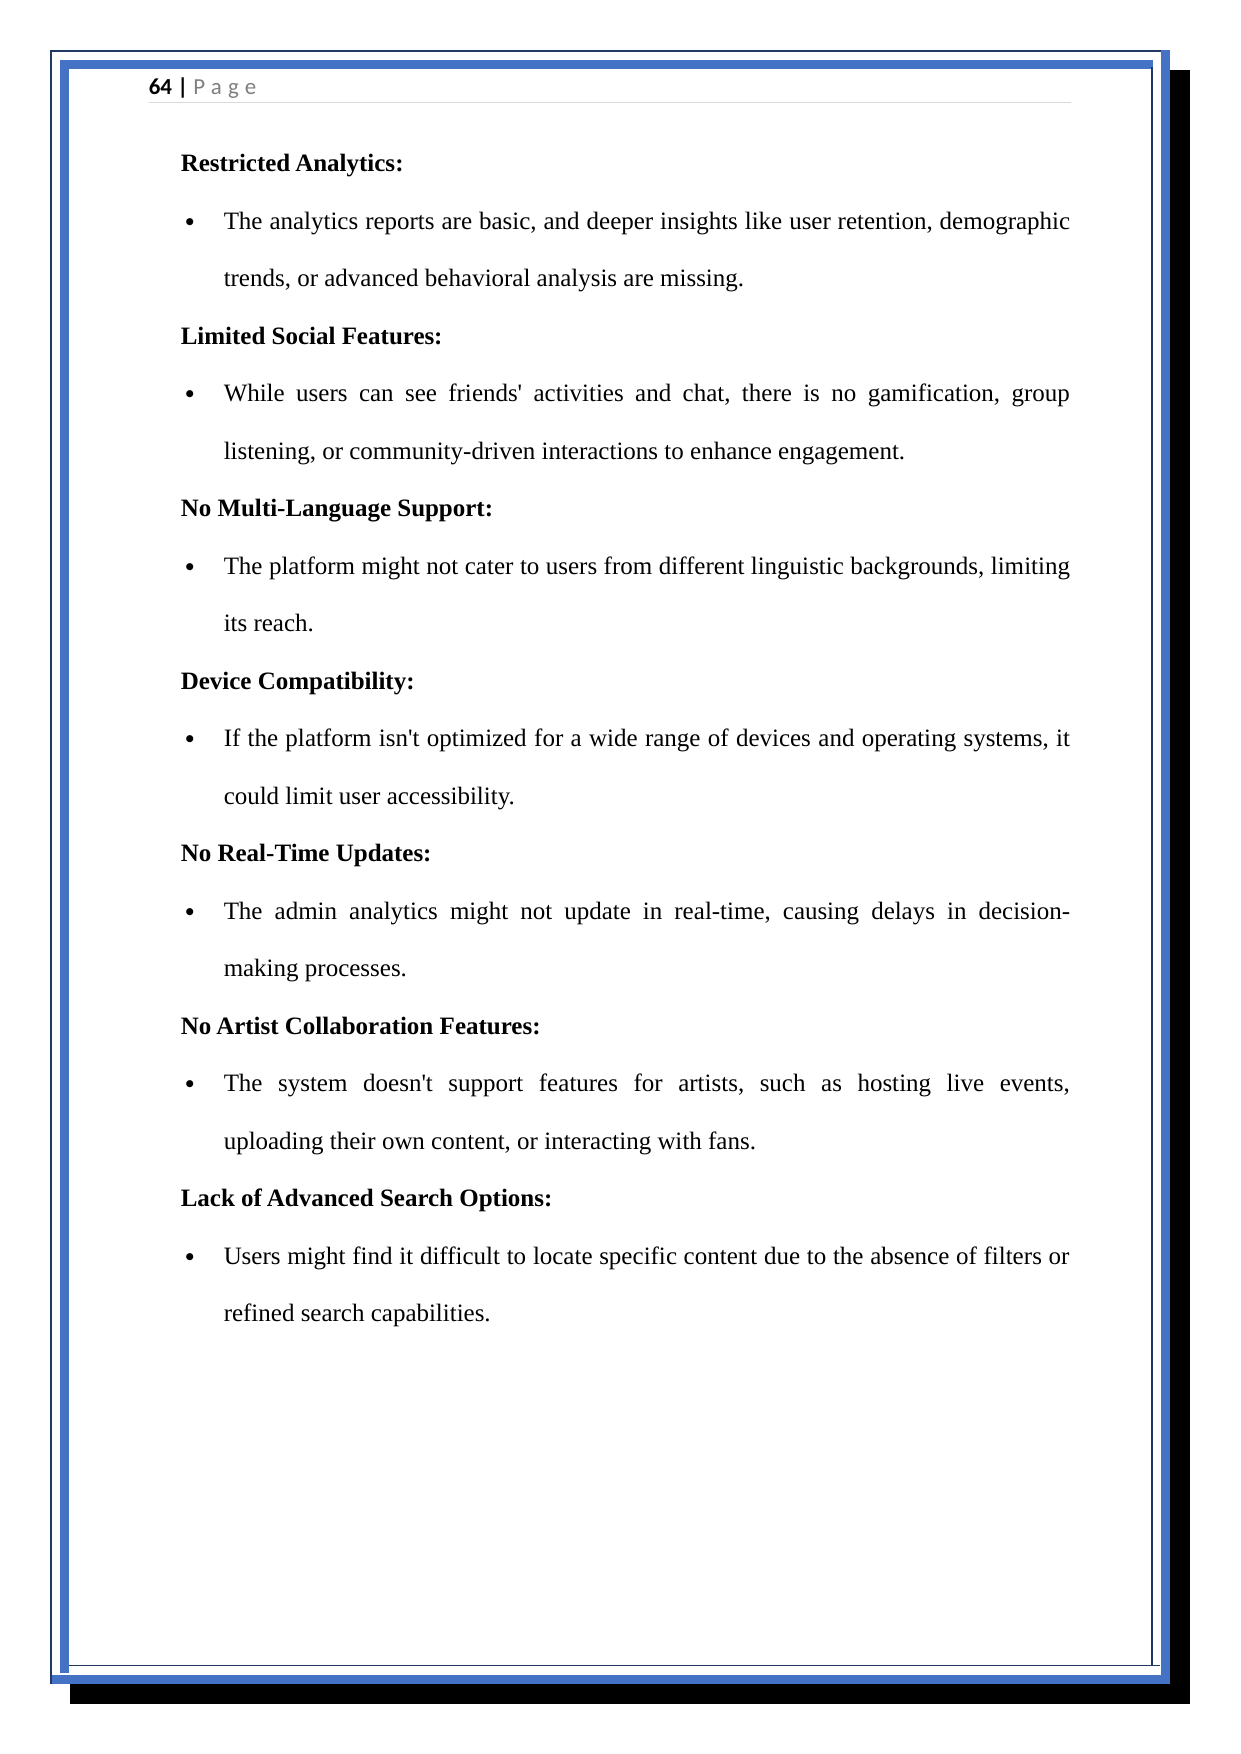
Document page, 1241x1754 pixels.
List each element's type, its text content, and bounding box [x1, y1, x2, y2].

text  Lack of Advanced Search Options: [148, 1183, 1071, 1212]
list The platform might not cater to users from different linguistic backgrounds, limiting its reach. [186, 551, 1071, 637]
list Users might find it difficult to locate specific content due to the absence of filters or refined search capabilities. [186, 1241, 1071, 1327]
text  No Real-Time Updates: [148, 838, 1071, 867]
text  Restricted Analytics: [148, 148, 1071, 177]
list While users can see friends' activities and chat, there is no gamification, group listening, or community-driven interactions to enhance engagement. [186, 378, 1071, 465]
list The system doesn't support features for artists, such as hosting live events, uploading their own content, or interacting with fans. [186, 1068, 1071, 1155]
list The analytics reports are basic, and deeper insights like user retention, demographic trends, or advanced behavioral analysis are missing. [186, 206, 1071, 292]
text  Device Compatibility: [148, 666, 1071, 695]
list The admin analytics might not update in real-time, causing delays in decision-making processes. [186, 896, 1071, 982]
text  No Multi-Language Support: [148, 493, 1071, 522]
list If the platform isn't optimized for a wide range of devices and operating systems, it could limit user accessibility. [186, 723, 1071, 810]
text  Limited Social Features: [148, 321, 1071, 350]
text  No Artist Collaboration Features: [148, 1011, 1071, 1040]
